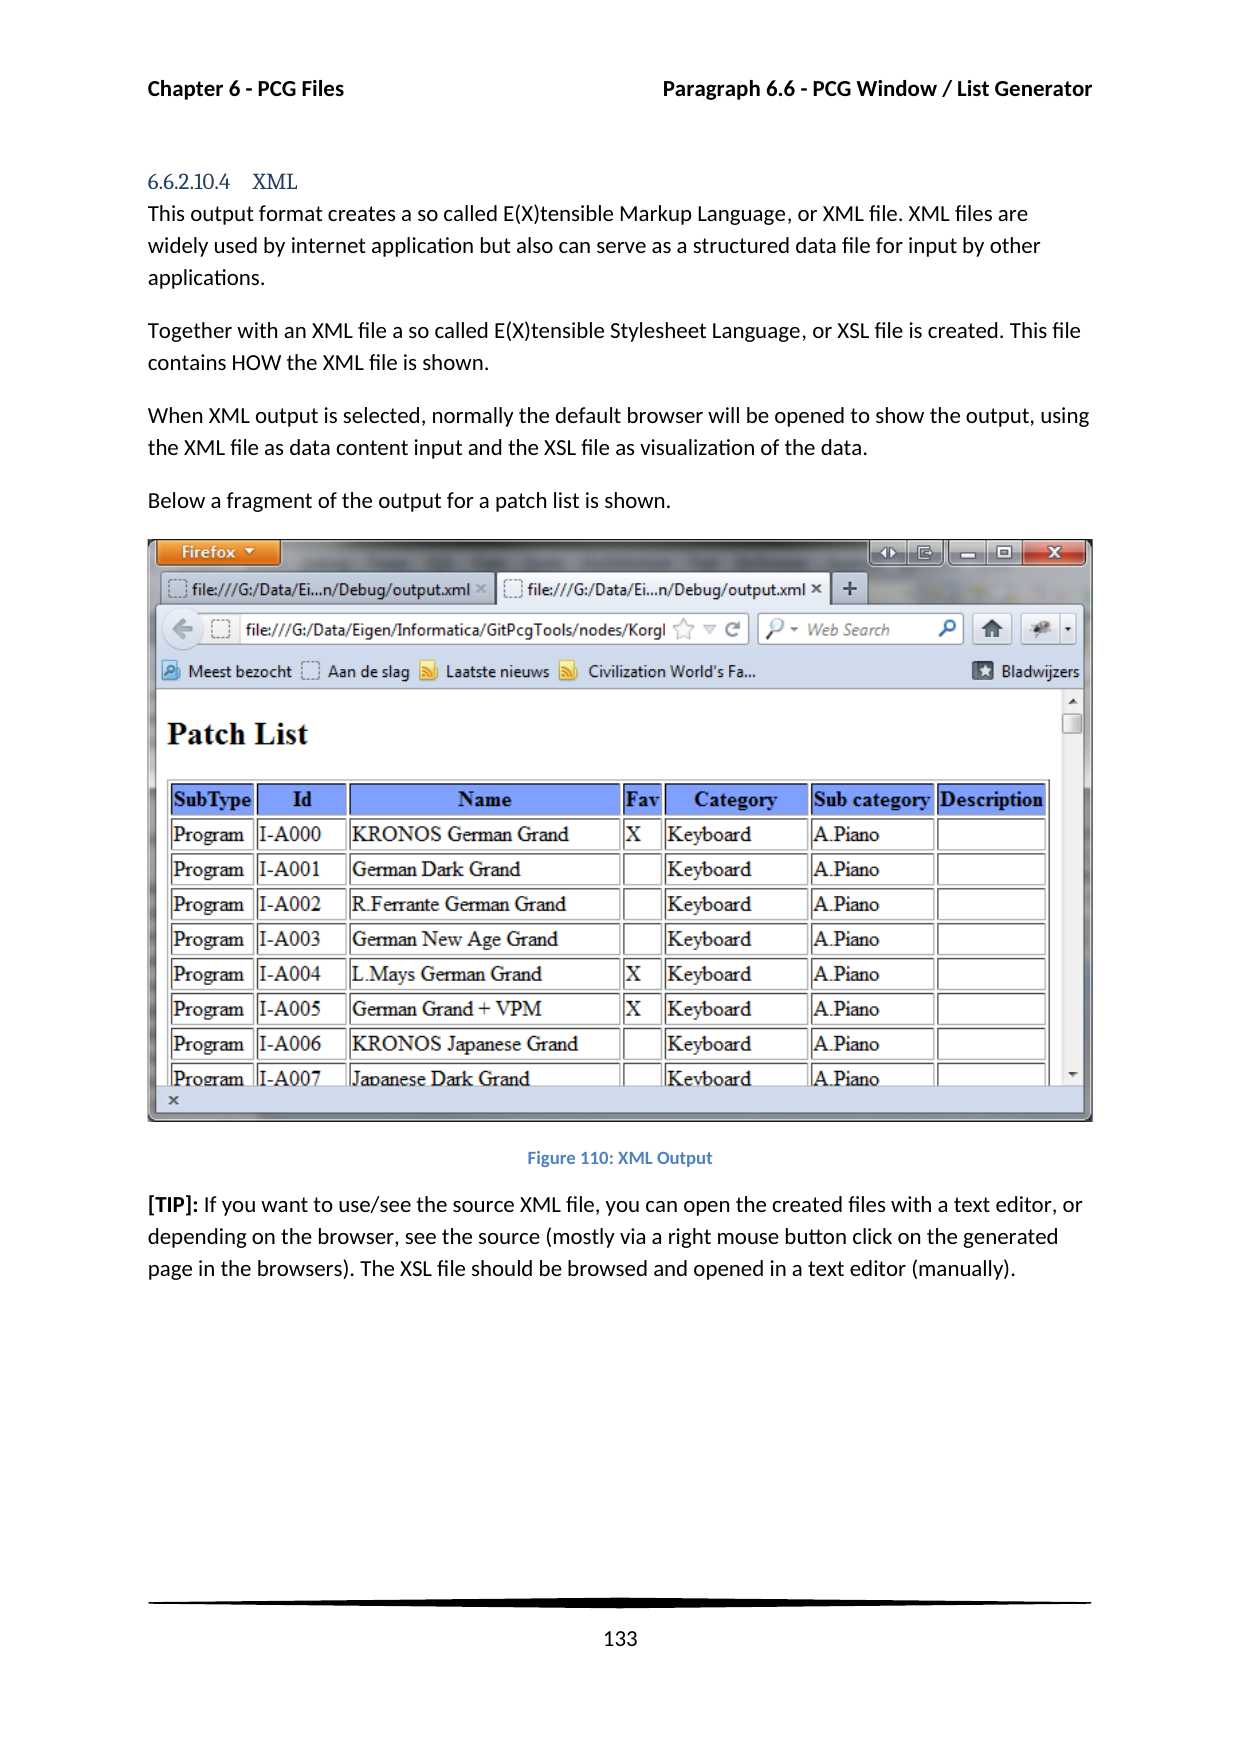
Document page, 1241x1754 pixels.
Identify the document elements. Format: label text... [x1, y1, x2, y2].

subtitle XML [148, 168, 1093, 195]
picture [147, 539, 1093, 1122]
text Together with an XML file a so called E(X)tensible Stylesheet Language, or XSL file is created. This file contains HOW the XML file is shown. [148, 316, 1093, 376]
text This output format creates a so called E(X)tensible Markup Language, or XML file. XML files are widely used by internet application but also can serve as a structured data file for input by other applications. [148, 199, 1093, 291]
text Below a fragment of the output for a patch list is shown. [148, 486, 1093, 514]
text [TIP]: If you want to use/see the source XML file, you can open the created files with a text editor, or depending on the browser, see the source (mostly via a right mouse button click on the generated page in the browsers). The XSL file should be browsed and opened in a text editor (manually). [148, 1190, 1093, 1282]
text When XML output is selected, normally the default browser will be opened to show the output, using the XML file as data content input and the XSL file as visualization of the data. [148, 401, 1093, 461]
